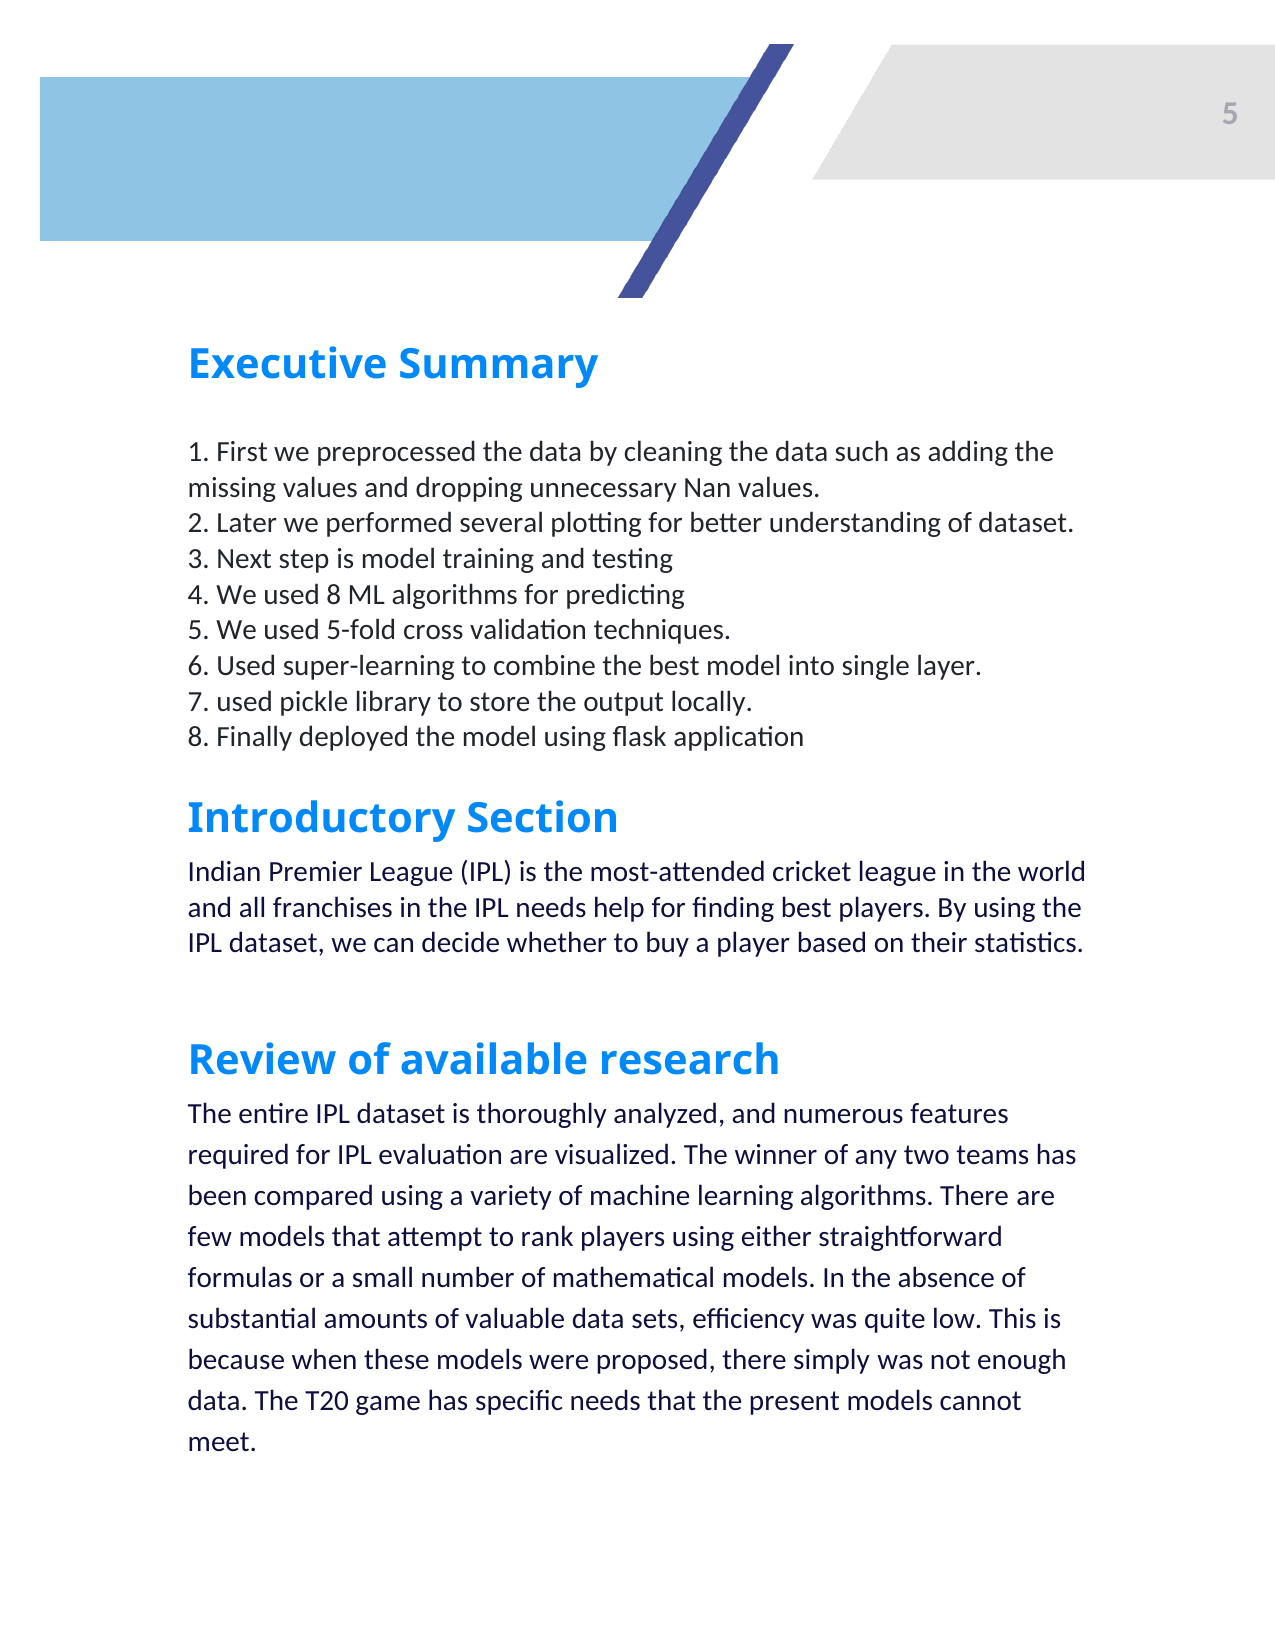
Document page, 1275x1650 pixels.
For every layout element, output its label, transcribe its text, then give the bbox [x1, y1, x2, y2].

text 1. First we preprocessed the data by cleaning the data such as adding the missing values and dropping unnecessary Nan values. [187, 433, 1087, 504]
text Review of available research [187, 1030, 1087, 1087]
text Executive Summary [187, 334, 1087, 391]
text Introductory Section [187, 788, 1087, 845]
text 5. We used 5-fold cross validation techniques. [187, 611, 1087, 647]
text 4. We used 8 ML algorithms for predicting [187, 576, 1087, 611]
text 2. Later we performed several plotting for better understanding of dataset. [187, 504, 1087, 540]
text 8. Finally deployed the model using flask application [187, 718, 1087, 754]
picture [39, 44, 794, 298]
picture [812, 44, 1275, 180]
text 7. used pickle library to store the output locally. [187, 683, 1087, 718]
text 6. Used super-learning to combine the best model into single layer. [187, 647, 1087, 683]
text 3. Next step is model training and testing [187, 540, 1087, 576]
text Indian Premier League (IPL) is the most-attended cricket league in the world and all franchises in the IPL needs help for finding best players. By using the IPL dataset, we can decide whether to buy a player based on their statistics. [187, 853, 1087, 960]
text The entire IPL dataset is thoroughly analyzed, and numerous features required for IPL evaluation are visualized. The winner of any two teams has been compared using a variety of machine learning algorithms. There are few models that attempt to rank players using either straightforward formulas or a small number of mathematical models. In the absence of substantial amounts of valuable data sets, efficiency was quite low. This is because when these models were proposed, there simply was not enough data. The T20 game has specific needs that the present models cannot meet. [187, 1095, 1087, 1458]
